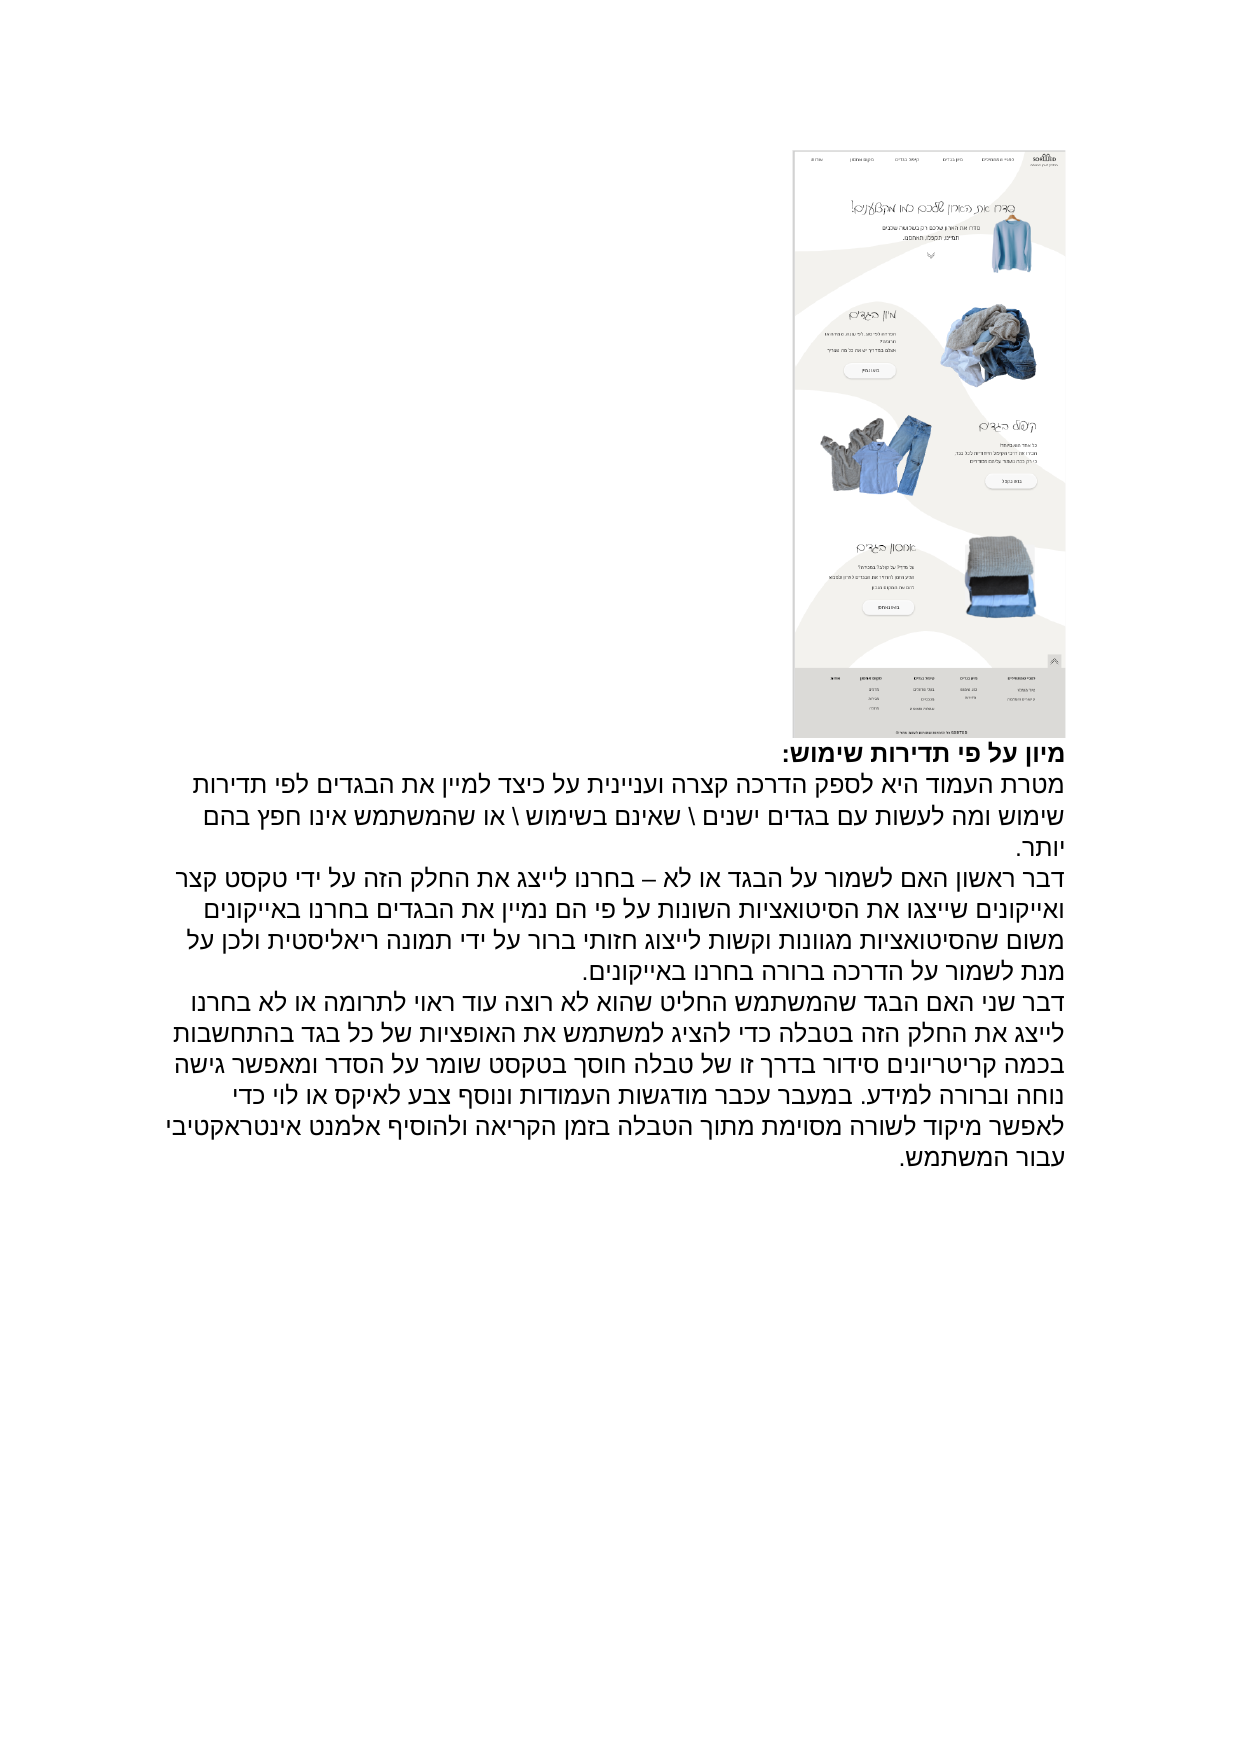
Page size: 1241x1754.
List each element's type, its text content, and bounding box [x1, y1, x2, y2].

list מיון על פי תדירות שימוש: [150, 739, 1066, 768]
list מטרת העמוד היא לספק הדרכה קצרה ועניינית על כיצד למיין את הבגדים לפי תדירות שימוש ומה לעשות עם בגדים ישנים \ שאינם בשימוש \ או שהמשתמש אינו חפץ בהם יותר. [150, 770, 1066, 861]
list דבר שני האם הבגד שהמשתמש החליט שהוא לא רוצה עוד ראוי לתרומה או לא בחרנו לייצג את החלק הזה בטבלה כדי להציג למשתמש את האופציות של כל בגד בהתחשבות בכמה קריטריונים סידור בדרך זו של טבלה חוסך בטקסט שומר על הסדר ומאפשר גישה נוחה וברורה למידע. במעבר עכבר מודגשות העמודות ונוסף צבע לאיקס או לוי כדי לאפשר מיקוד לשורה מסוימת מתוך הטבלה בזמן הקריאה ולהוסיף אלמנט אינטראקטיבי עבור המשתמש. [150, 988, 1066, 1172]
list דבר ראשון האם לשמור על הבגד או לא – בחרנו לייצג את החלק הזה על ידי טקסט קצר ואייקונים שייצגו את הסיטואציות השונות על פי הם נמיין את הבגדים בחרנו באייקונים משום שהסיטואציות מגוונות וקשות לייצוג חזותי ברור על ידי תמונה ריאליסטית ולכן על מנת לשמור על הדרכה ברורה בחרנו באייקונים. [150, 863, 1066, 985]
picture [792, 150, 1066, 738]
